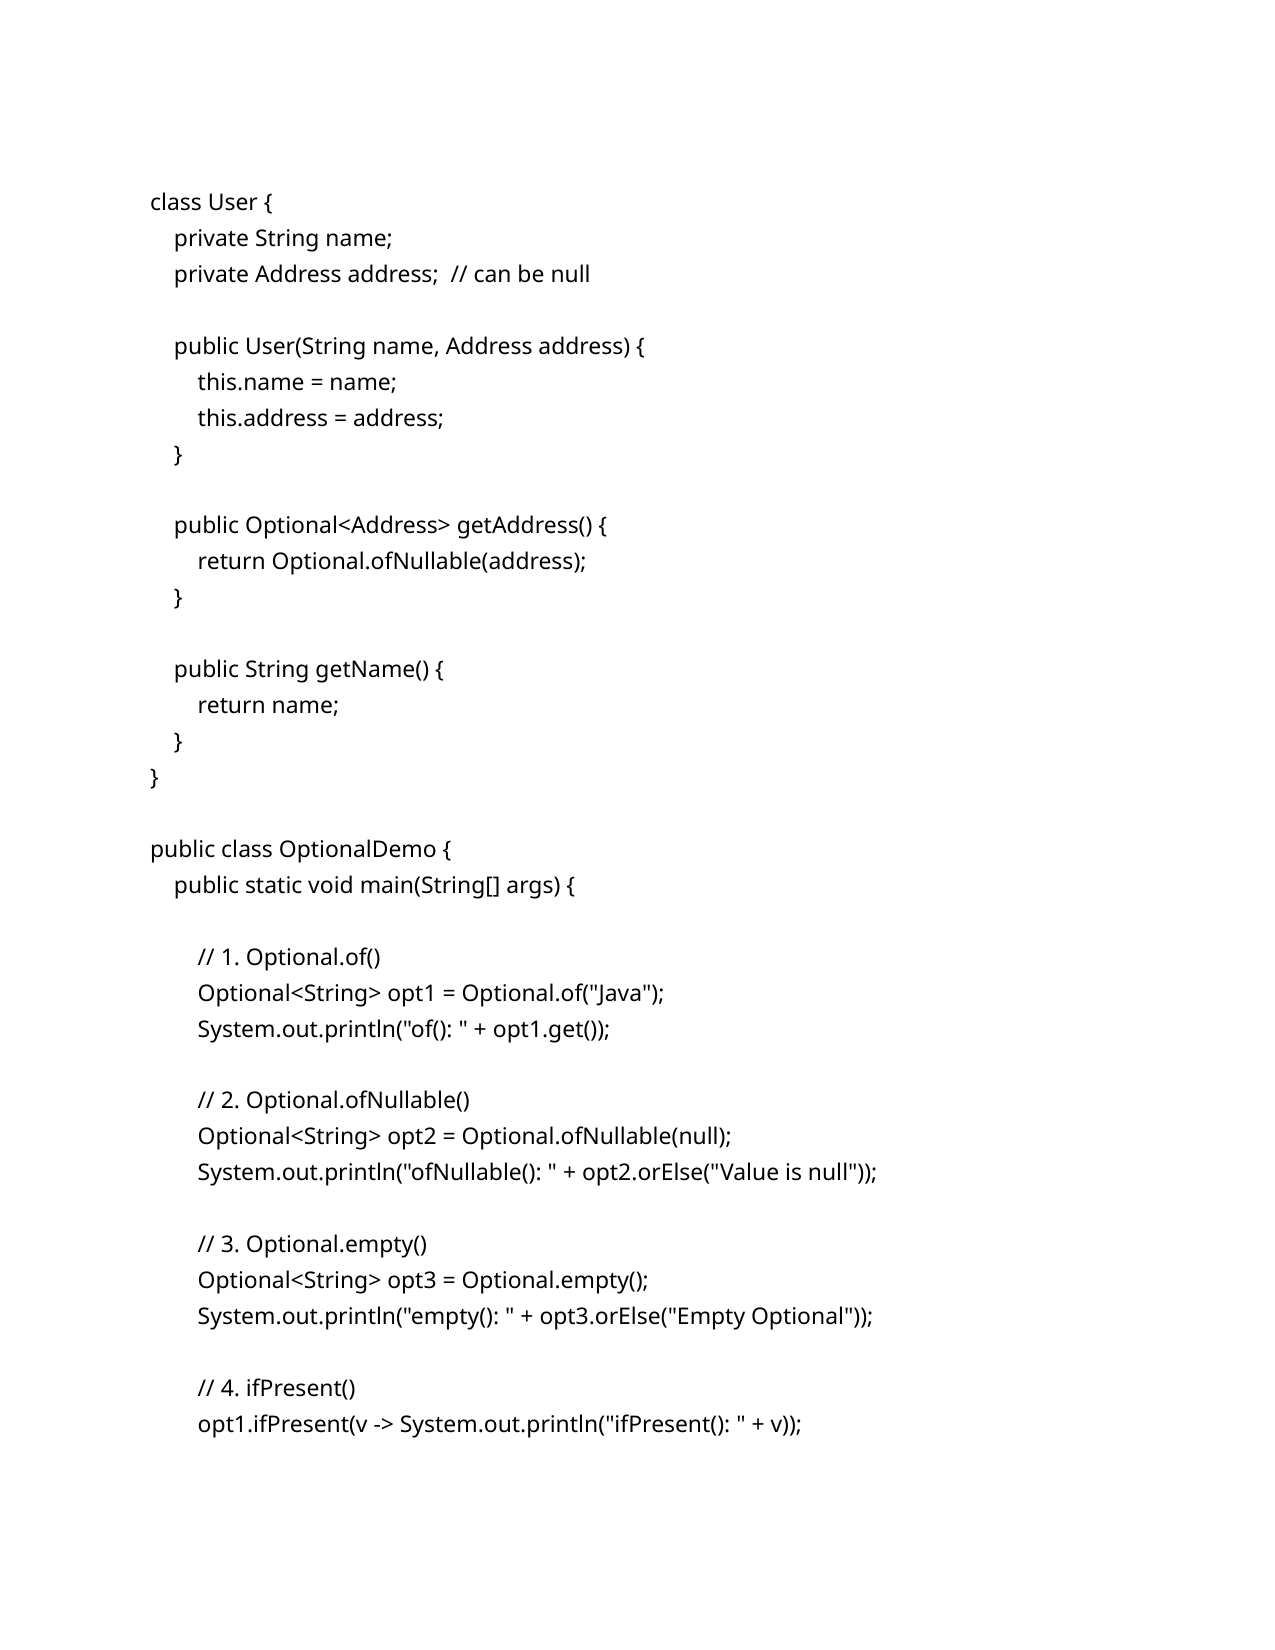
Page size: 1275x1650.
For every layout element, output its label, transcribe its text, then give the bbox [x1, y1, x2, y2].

text // 2. Optional.ofNullable() [150, 1084, 1125, 1116]
text this.address = address; [150, 402, 1125, 433]
text Optional<String> opt3 = Optional.empty(); [150, 1264, 1125, 1295]
text } [150, 581, 1125, 612]
text class User { [150, 186, 1125, 217]
text this.name = name; [150, 366, 1125, 397]
text public class OptionalDemo { [150, 833, 1125, 864]
text private String name; [150, 222, 1125, 253]
text public String getName() { [150, 653, 1125, 684]
text Optional<String> opt1 = Optional.of("Java"); [150, 977, 1125, 1008]
text public User(String name, Address address) { [150, 330, 1125, 361]
text return Optional.ofNullable(address); [150, 545, 1125, 577]
text } [150, 761, 1125, 792]
text } [150, 725, 1125, 756]
text System.out.println("ofNullable(): " + opt2.orElse("Value is null")); [150, 1156, 1125, 1187]
text // 4. ifPresent() [150, 1372, 1125, 1403]
text } [150, 437, 1125, 469]
text // 3. Optional.empty() [150, 1228, 1125, 1259]
text opt1.ifPresent(v -> System.out.println("ifPresent(): " + v)); [150, 1408, 1125, 1439]
text public Optional<Address> getAddress() { [150, 509, 1125, 541]
text public static void main(String[] args) { [150, 869, 1125, 900]
text System.out.println("empty(): " + opt3.orElse("Empty Optional")); [150, 1300, 1125, 1331]
text // 1. Optional.of() [150, 941, 1125, 972]
text Optional<String> opt2 = Optional.ofNullable(null); [150, 1120, 1125, 1152]
text private Address address; // can be null [150, 258, 1125, 289]
text System.out.println("of(): " + opt1.get()); [150, 1012, 1125, 1044]
text return name; [150, 689, 1125, 720]
